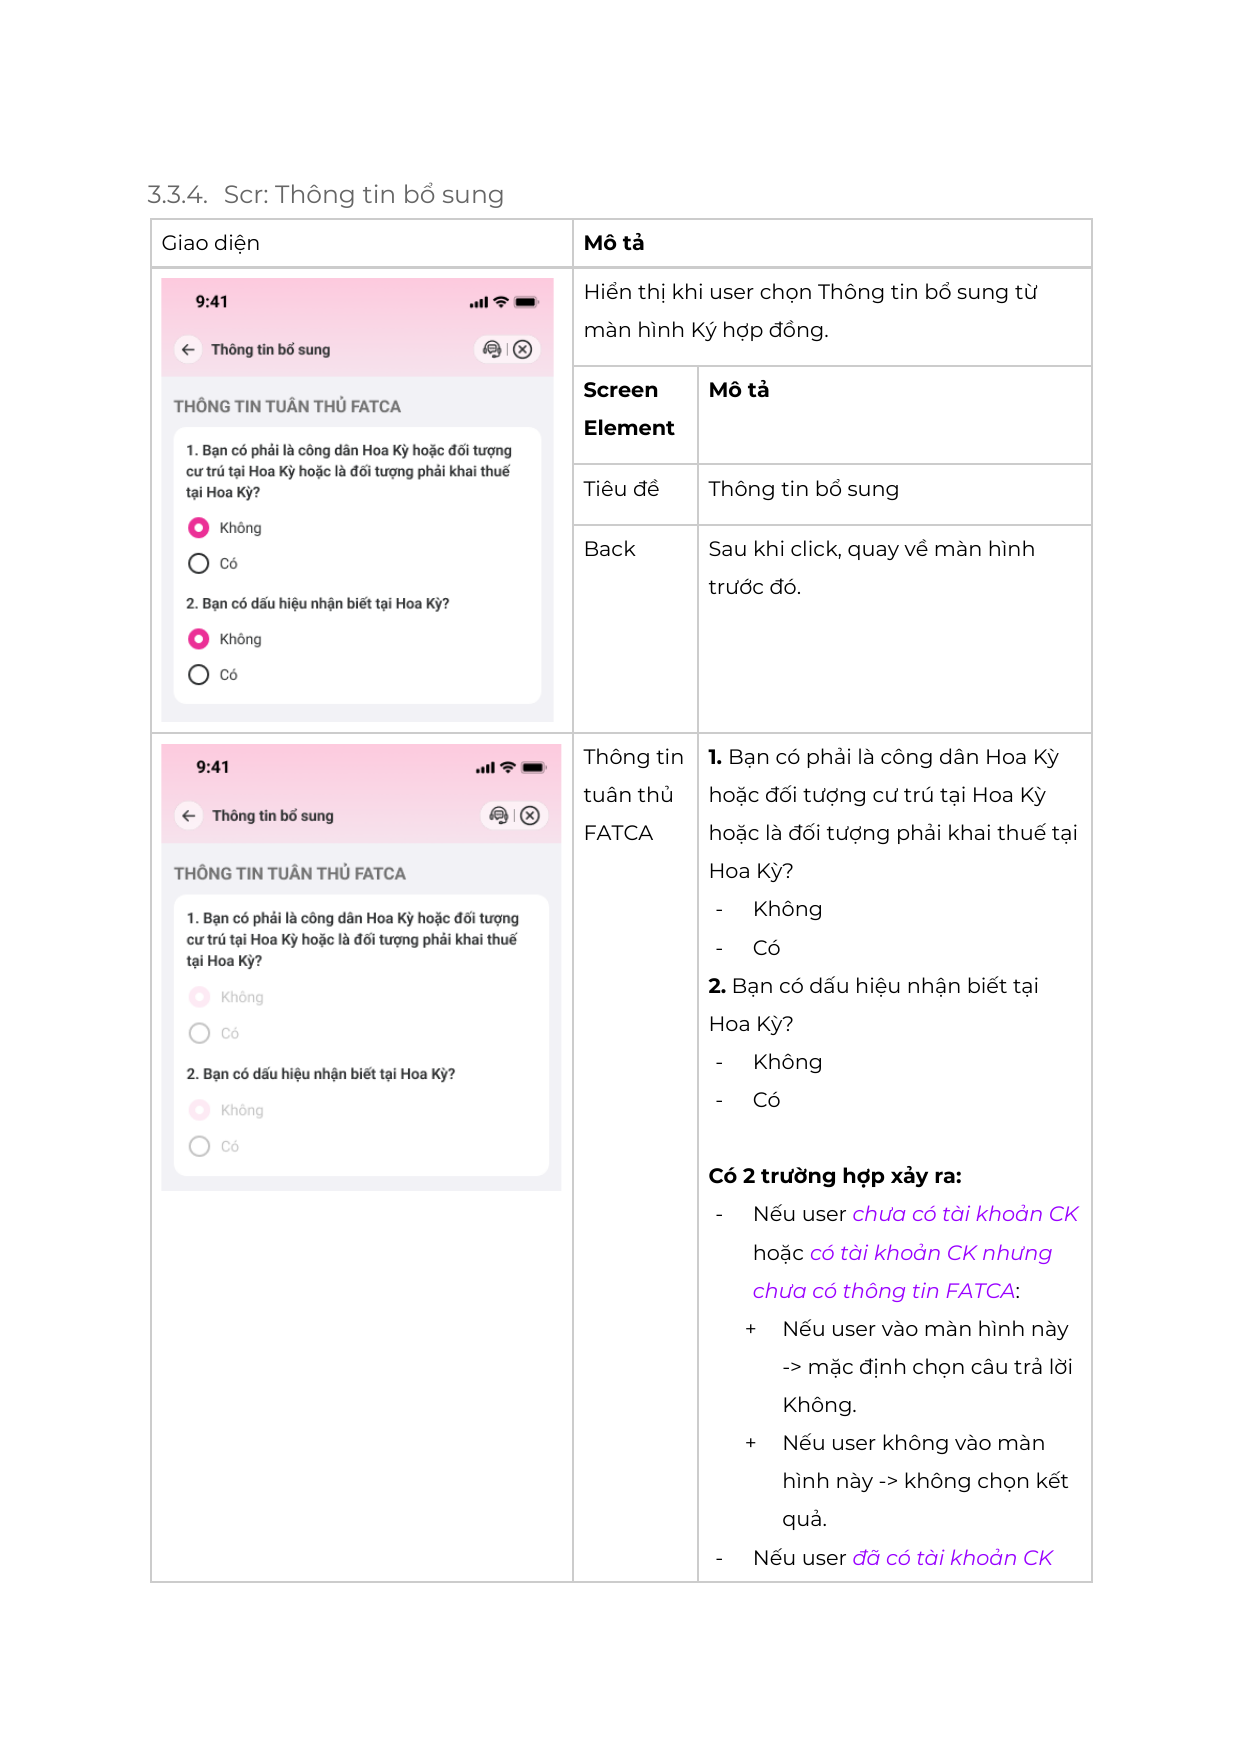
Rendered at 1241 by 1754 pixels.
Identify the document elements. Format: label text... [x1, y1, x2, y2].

subtitle Scr: Thông tin bổ sung [208, 179, 1090, 210]
picture [161, 278, 554, 722]
picture [161, 744, 562, 1191]
